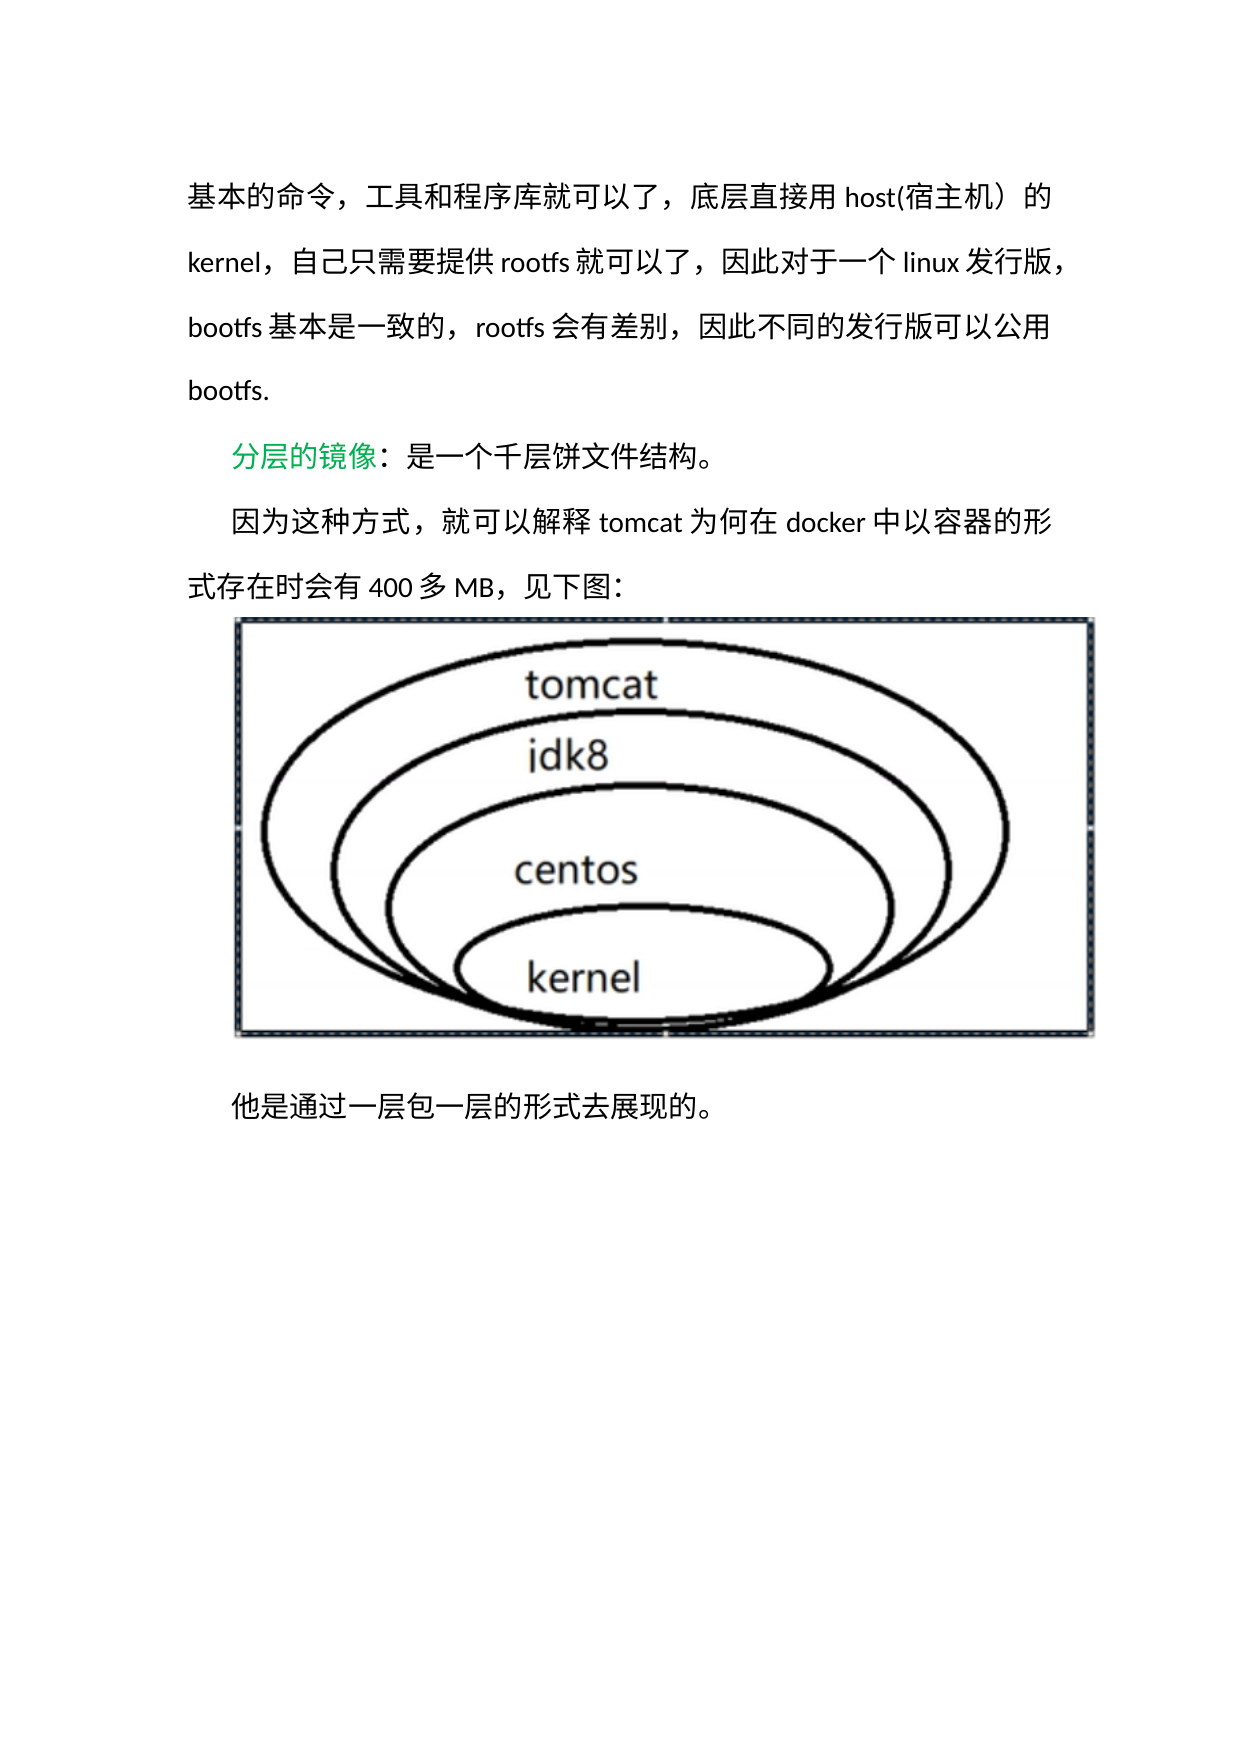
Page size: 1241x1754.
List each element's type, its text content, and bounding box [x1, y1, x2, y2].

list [187, 162, 1053, 422]
list 他是通过一层包一层的形式去展现的。 [187, 1072, 1053, 1137]
list 因为这种方式，就可以解释tomcat为何在docker中以容器的形式存在时会有400多MB，见下图： [187, 487, 1053, 617]
list 分层的镜像：是一个千层饼文件结构。 [187, 422, 1053, 487]
picture [231, 617, 1097, 1042]
